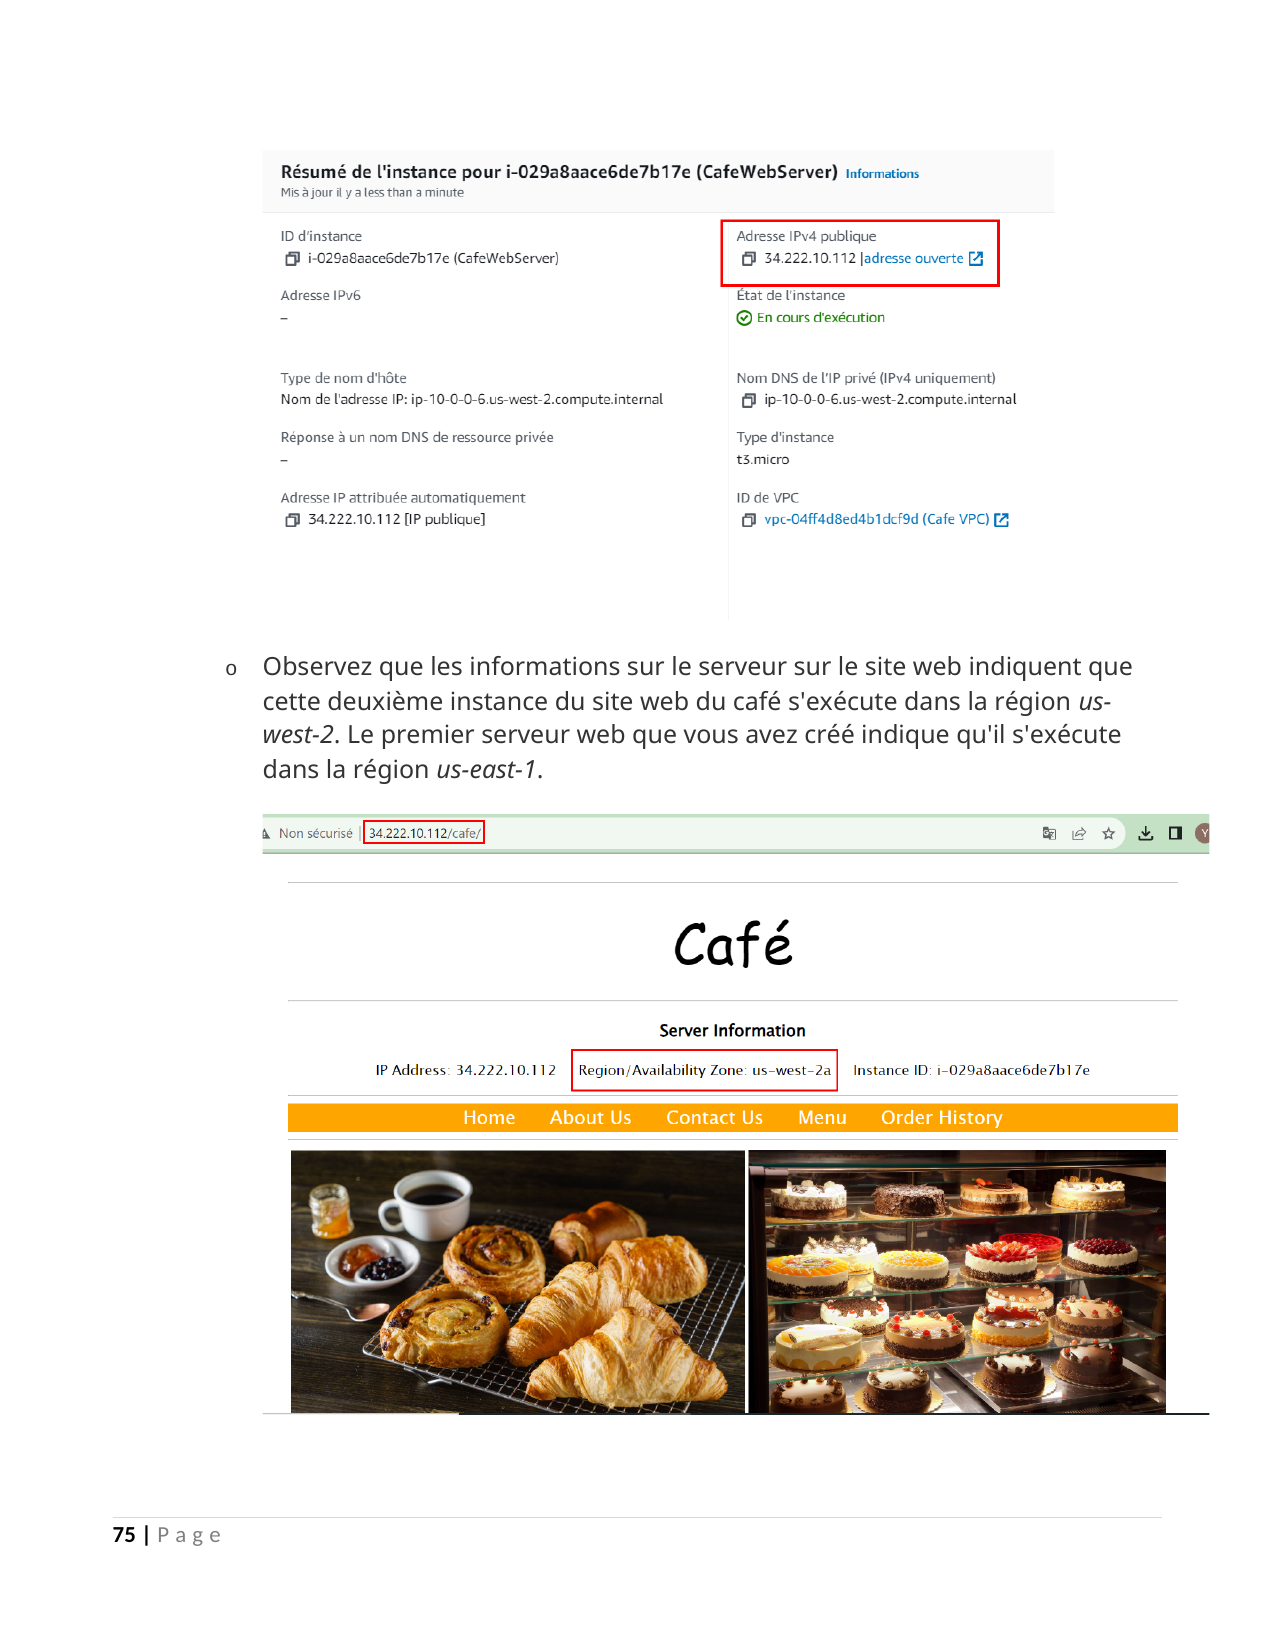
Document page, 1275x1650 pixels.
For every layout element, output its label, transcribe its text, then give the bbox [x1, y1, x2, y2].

picture [262, 150, 1055, 620]
picture [262, 814, 1210, 1415]
list Observez que les informations sur le serveur sur le site web indiquent que cette deuxième instance du site web du café s'exécute dans la région us-west-2. Le premier serveur web que vous avez créé indique qu'il s'exécute dans la région us-east-1. [225, 649, 1162, 785]
